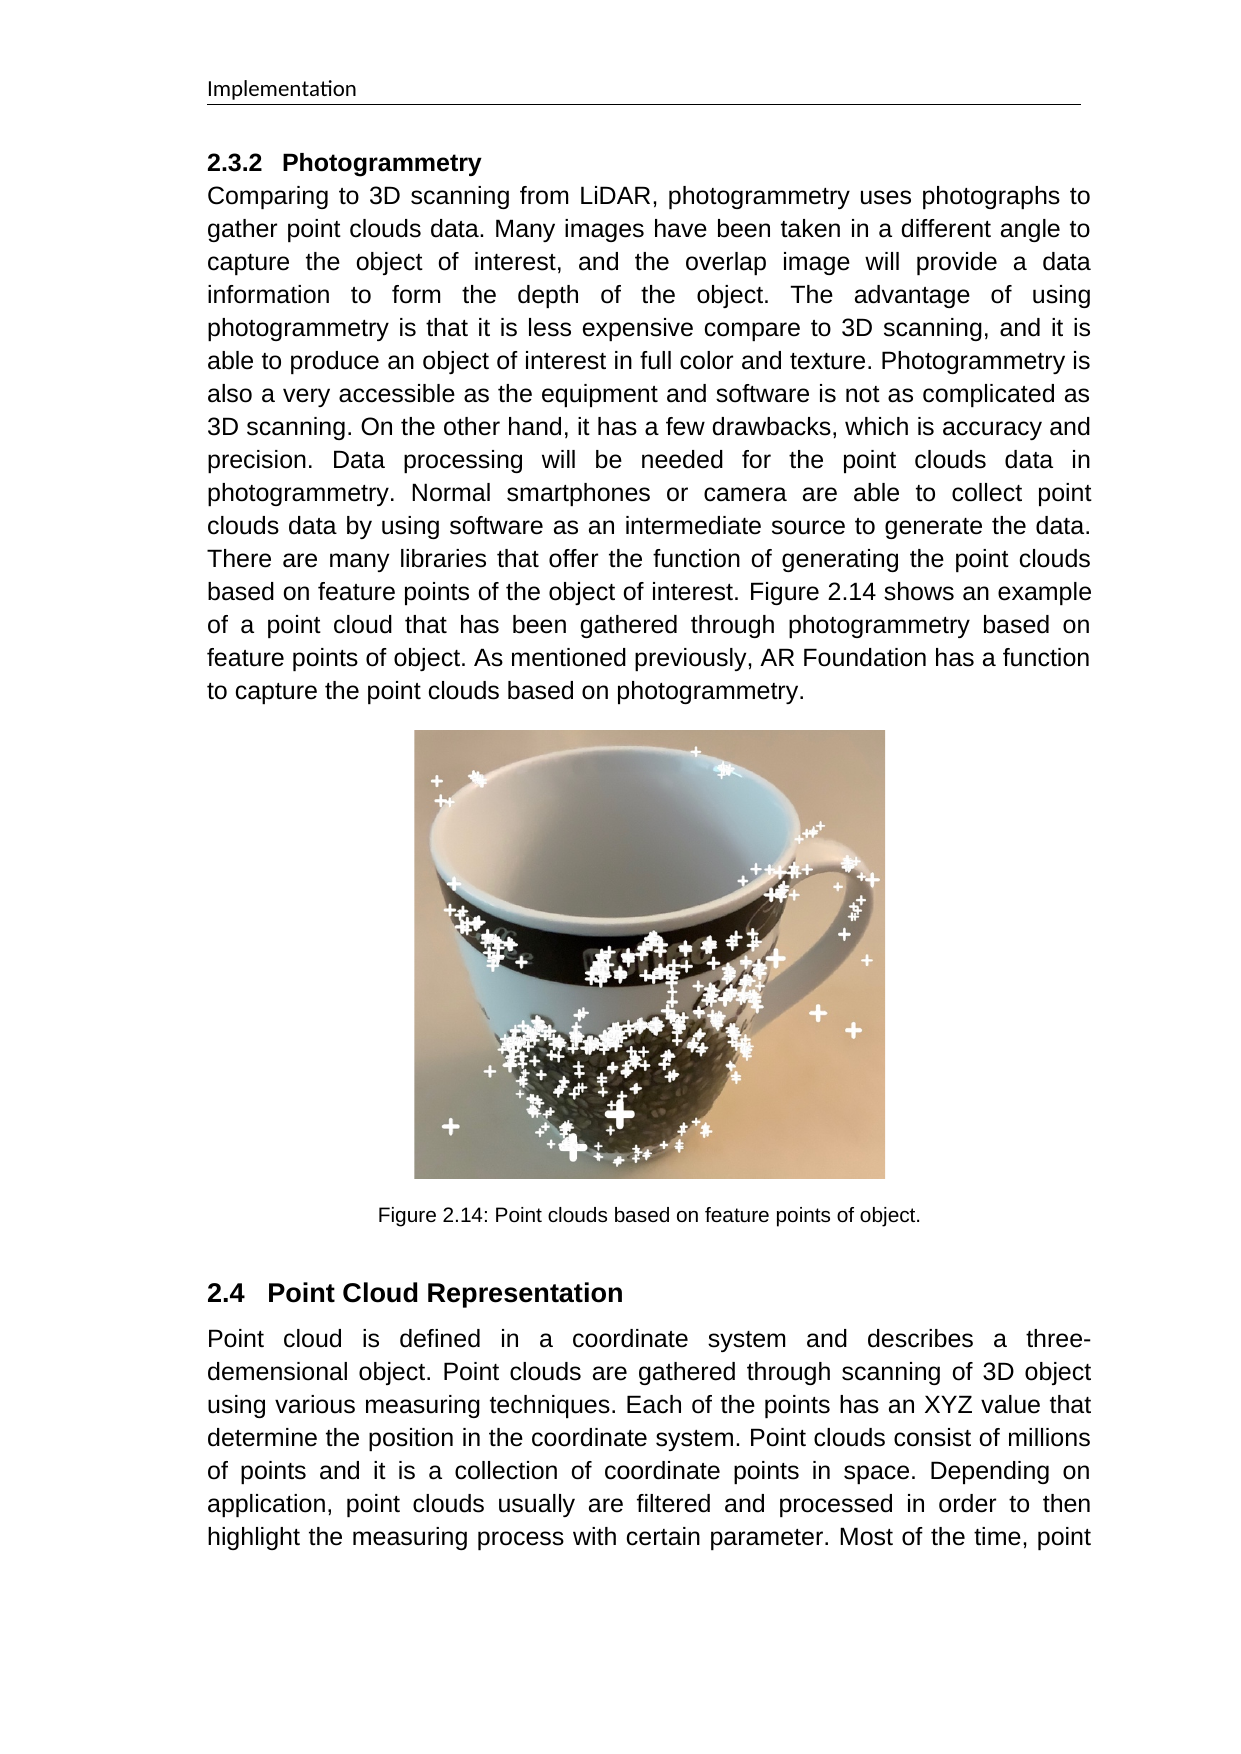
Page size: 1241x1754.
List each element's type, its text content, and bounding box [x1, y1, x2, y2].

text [207, 1324, 1092, 1551]
picture [414, 730, 886, 1179]
subtitle Point Cloud Representation [207, 1277, 1092, 1308]
text Comparing to 3D scanning from LiDAR, photogrammetry uses photographs to gather point clouds data. Many images have been taken in a different angle to capture the object of interest, and the overlap image will provide a data information to form the depth of the object. The advantage of using photogrammetry is that it is less expensive compare to 3D scanning, and it is able to produce an object of interest in full color and texture. Photogrammetry is also a very accessible as the equipment and software is not as complicated as 3D scanning. On the other hand, it has a few drawbacks, which is accuracy and precision. Data processing will be needed for the point clouds data in photogrammetry. Normal smartphones or camera are able to collect point clouds data by using software as an intermediate source to generate the data. There are many libraries that offer the function of generating the point clouds based on feature points of the object of interest. Figure 2.14 shows an example of a point cloud that has been gathered through photogrammetry based on feature points of object. As mentioned previously, AR Foundation has a function to capture the point clouds based on photogrammetry. [207, 181, 1092, 705]
text Figure 2.14: Point clouds based on feature points of object. [207, 1203, 1092, 1227]
subtitle Photogrammetry [207, 148, 1092, 176]
